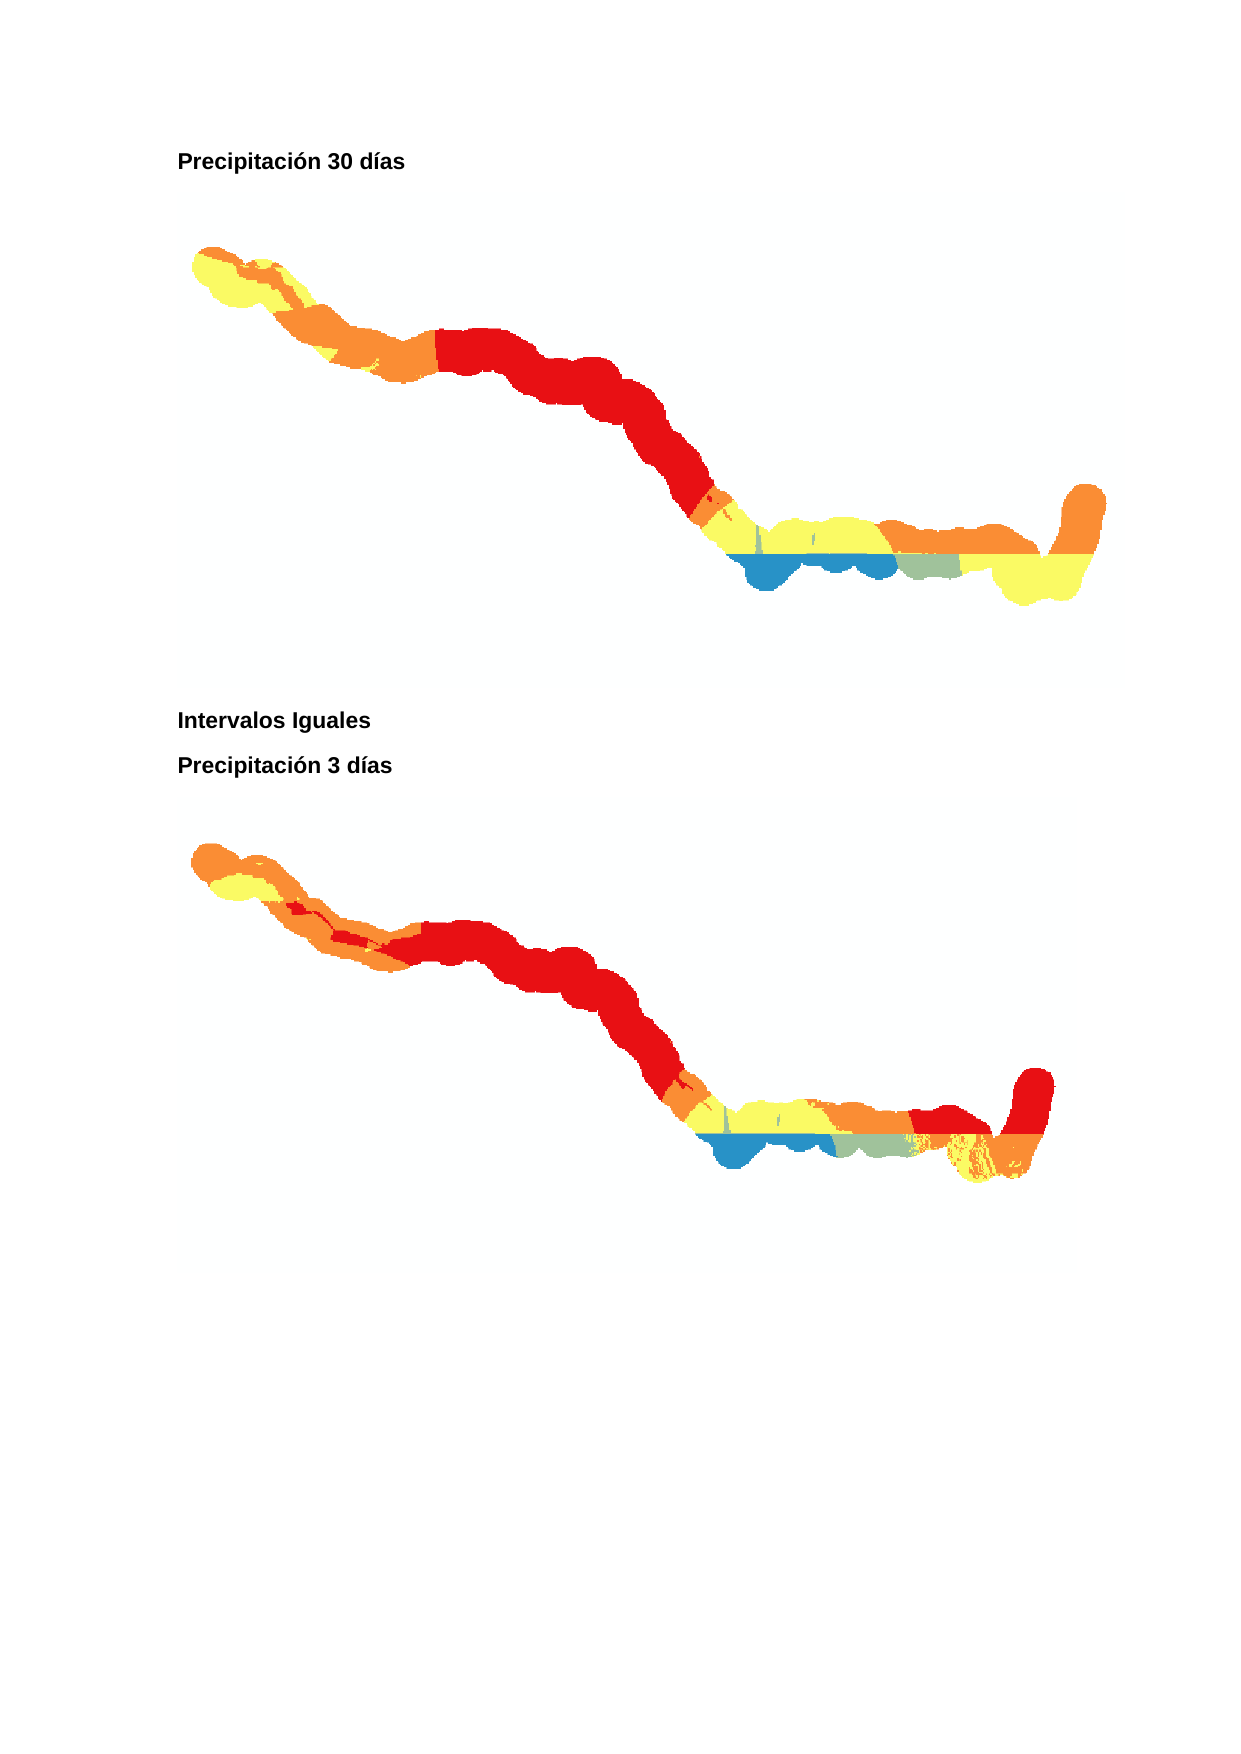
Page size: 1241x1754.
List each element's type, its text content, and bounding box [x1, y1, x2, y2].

text Precipitación 3 días [177, 752, 1063, 778]
picture [177, 192, 1125, 688]
text Precipitación 30 días [177, 148, 1063, 174]
text Intervalos Iguales [177, 707, 1063, 733]
picture [177, 797, 1078, 1273]
